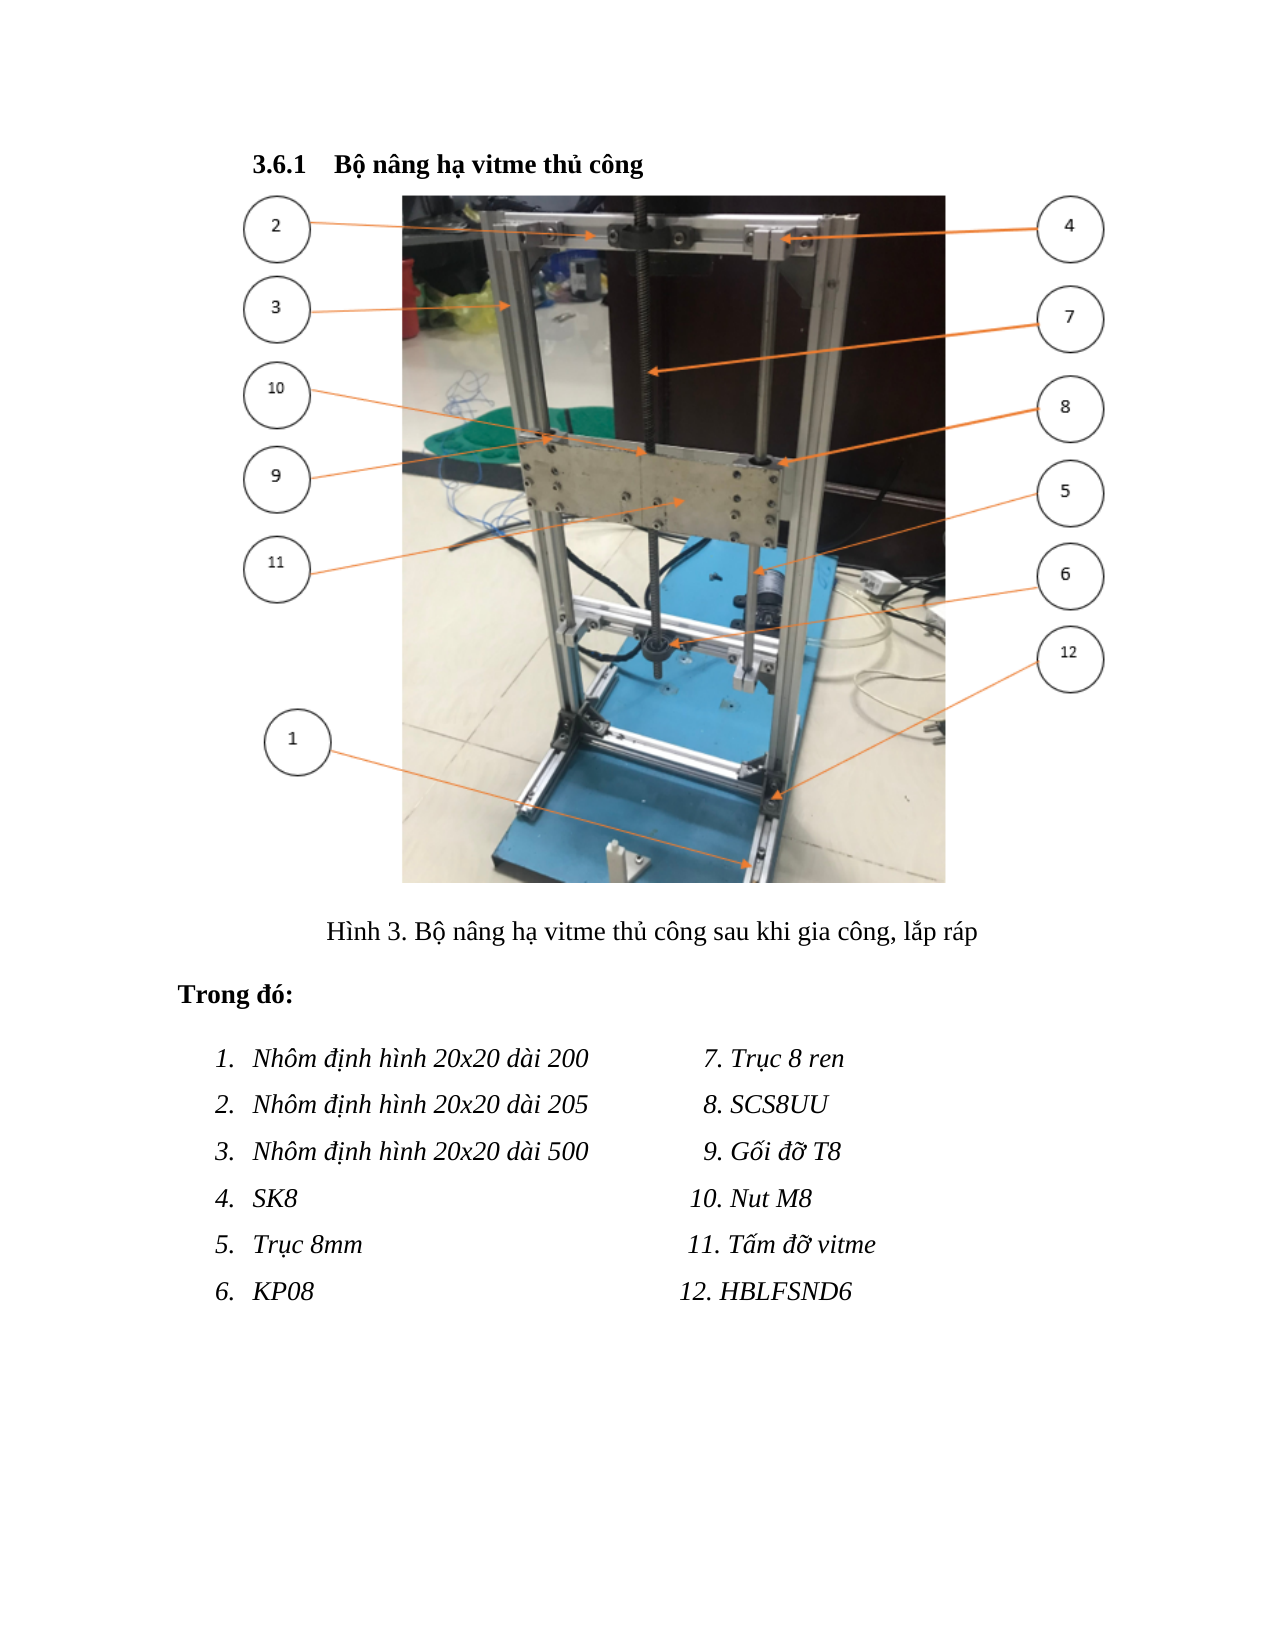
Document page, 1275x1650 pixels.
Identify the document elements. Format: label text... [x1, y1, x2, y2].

subtitle Bộ nâng hạ vitme thủ công [252, 148, 1127, 179]
picture [177, 193, 1153, 883]
list Trục 8mm 11. Tấm đỡ vitme [215, 1228, 1127, 1259]
list KP08 12. HBLFSND6 [215, 1275, 1127, 1306]
text Hình 3. Bộ nâng hạ vitme thủ công sau khi gia công, lắp ráp [177, 915, 1127, 946]
list Nhôm định hình 20x20 dài 205 8. SCS8UU [215, 1088, 1127, 1119]
list Nhôm định hình 20x20 dài 200 7. Trục 8 ren [215, 1042, 1127, 1073]
list Nhôm định hình 20x20 dài 500 9. Gối đỡ T8 [215, 1135, 1127, 1166]
text Trong đó: [177, 978, 1127, 1009]
list SK8 10. Nut M8 [215, 1182, 1127, 1213]
